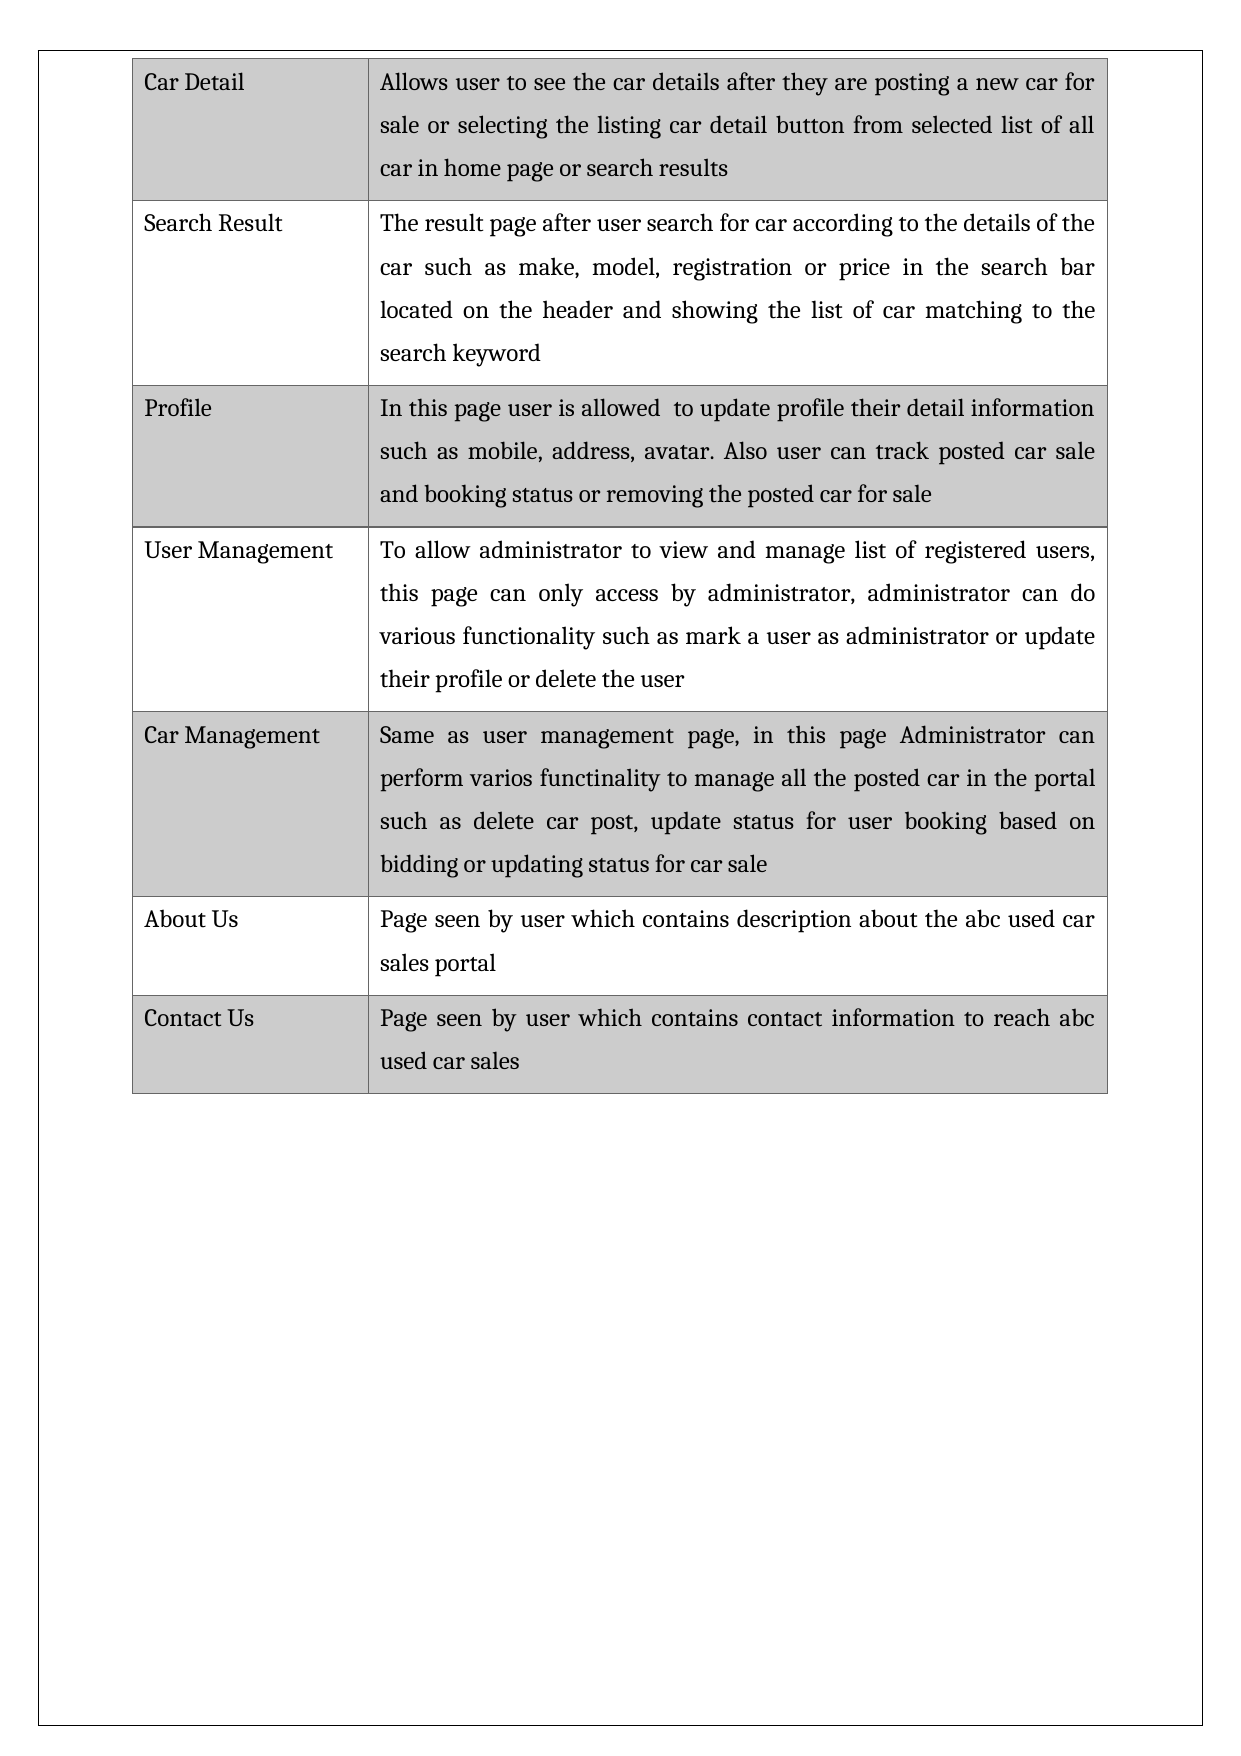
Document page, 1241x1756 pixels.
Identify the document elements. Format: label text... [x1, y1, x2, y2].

table_cell Contact Us [133, 996, 368, 1093]
table_cell Page seen by user which contains description about the abc used car sales portal [369, 897, 1107, 994]
table_cell To allow administrator to view and manage list of registered users, this page can only access by administrator, administrator can do various functionality such as mark a user as administrator or update their profile or delete the user [369, 528, 1107, 711]
table_cell About Us [133, 897, 368, 994]
table_cell Profile [133, 386, 368, 526]
table_cell In this page user is allowed to update profile their detail information such as mobile, address, avatar. Also user can track posted car sale and booking status or removing the posted car for sale [369, 386, 1107, 526]
table_cell User Management [133, 528, 368, 711]
table_cell Car Management [133, 712, 368, 896]
table_cell Page seen by user which contains contact information to reach abc used car sales [369, 996, 1107, 1093]
table_cell Search Result [133, 201, 368, 385]
table_cell Allows user to see the car details after they are posting a new car for sale or selecting the listing car detail button from selected list of all car in home page or search results [369, 59, 1107, 200]
table_cell Same as user management page, in this page Administrator can perform varios functinality to manage all the posted car in the portal such as delete car post, update status for user booking based on bidding or updating status for car sale [369, 712, 1107, 896]
table_cell The result page after user search for car according to the details of the car such as make, model, registration or price in the search bar located on the header and showing the list of car matching to the search keyword [369, 201, 1107, 385]
table_cell Car Detail [133, 59, 368, 200]
